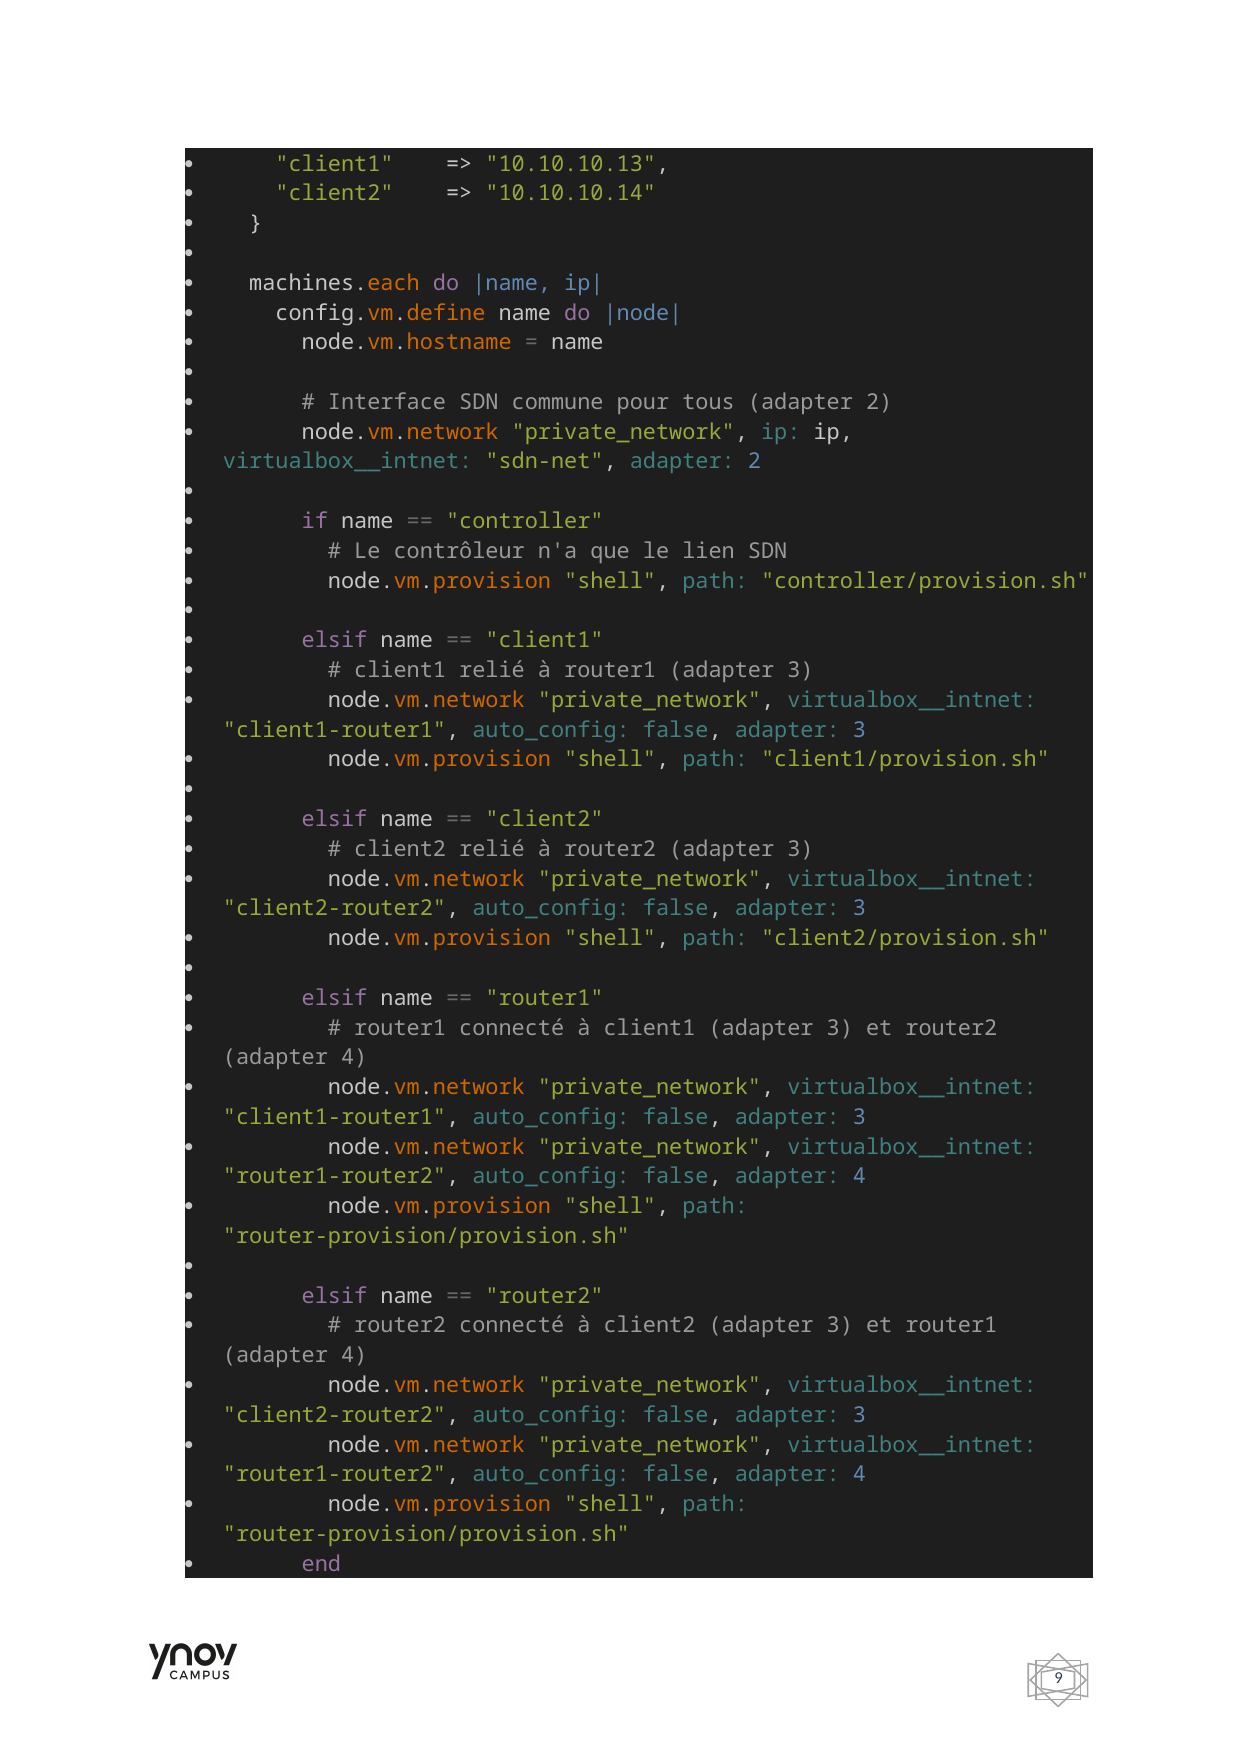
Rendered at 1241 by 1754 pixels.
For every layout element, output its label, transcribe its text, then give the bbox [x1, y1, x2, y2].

list node.vm.network "private_network", virtualbox__intnet: "client2-router2", auto_config: false, adapter: 3 [185, 1369, 1093, 1429]
list # Interface SDN commune pour tous (adapter 2) [185, 386, 1093, 416]
list # client2 relié à router2 (adapter 3) [185, 833, 1093, 863]
list end [185, 1548, 1093, 1578]
list node.vm.provision "shell", path: "controller/provision.sh" [185, 565, 1093, 594]
list node.vm.provision "shell", path: "client2/provision.sh" [185, 922, 1093, 952]
list node.vm.network "private_network", virtualbox__intnet: "router1-router2", auto_config: false, adapter: 4 [185, 1429, 1093, 1488]
list "client2" => "10.10.10.14" [185, 177, 1093, 207]
list # router1 connecté à client1 (adapter 3) et router2 (adapter 4) [185, 1012, 1093, 1071]
list # client1 relié à router1 (adapter 3) [185, 654, 1093, 684]
list node.vm.provision "shell", path: "router-provision/provision.sh" [185, 1488, 1093, 1548]
list # router2 connecté à client2 (adapter 3) et router1 (adapter 4) [185, 1309, 1093, 1369]
list config.vm.define name do |node| [185, 297, 1093, 326]
list elsif name == "client2" [185, 803, 1093, 833]
list node.vm.network "private_network", virtualbox__intnet: "client1-router1", auto_config: false, adapter: 3 [185, 684, 1093, 743]
list elsif name == "router1" [185, 982, 1093, 1012]
list elsif name == "client1" [185, 624, 1093, 654]
list "client1" => "10.10.10.13", [185, 148, 1093, 177]
list if name == "controller" [185, 505, 1093, 535]
list } [185, 207, 1093, 237]
list node.vm.provision "shell", path: "router-provision/provision.sh" [185, 1190, 1093, 1250]
picture [147, 1643, 239, 1681]
list node.vm.network "private_network", virtualbox__intnet: "client1-router1", auto_config: false, adapter: 3 [185, 1071, 1093, 1131]
list elsif name == "router2" [185, 1280, 1093, 1309]
list # Le contrôleur n'a que le lien SDN [185, 535, 1093, 565]
list machines.each do |name, ip| [185, 267, 1093, 297]
list node.vm.network "private_network", virtualbox__intnet: "router1-router2", auto_config: false, adapter: 4 [185, 1131, 1093, 1190]
list node.vm.network "private_network", virtualbox__intnet: "client2-router2", auto_config: false, adapter: 3 [185, 863, 1093, 922]
list node.vm.network "private_network", ip: ip, virtualbox__intnet: "sdn-net", adapter: 2 [185, 416, 1093, 475]
list node.vm.hostname = name [185, 326, 1093, 356]
list node.vm.provision "shell", path: "client1/provision.sh" [185, 743, 1093, 773]
